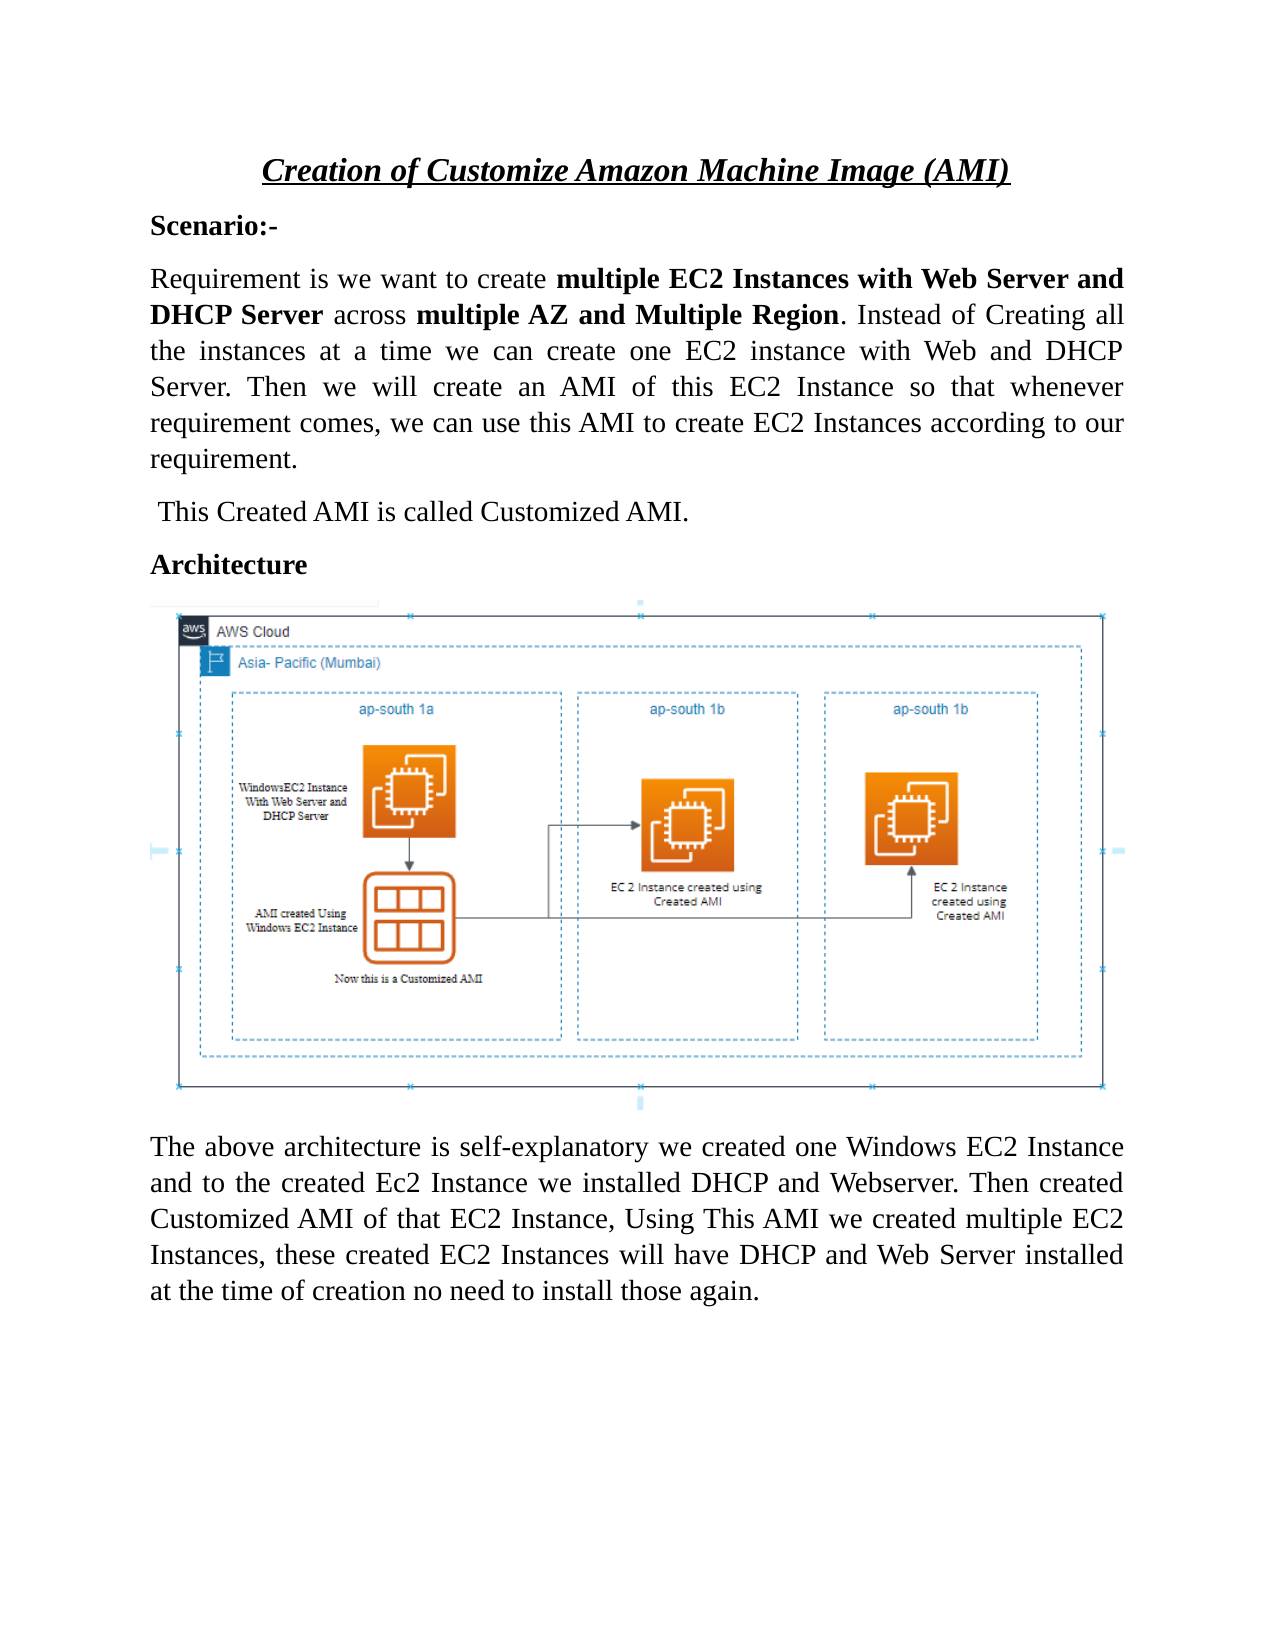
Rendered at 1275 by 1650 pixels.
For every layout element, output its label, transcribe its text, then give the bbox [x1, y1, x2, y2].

text The above architecture is self-explanatory we created one Windows EC2 Instance and to the created Ec2 Instance we installed DHCP and Webserver. Then created Customized AMI of that EC2 Instance, Using This AMI we created multiple EC2 Instances, these created EC2 Instances will have DHCP and Web Server installed at the time of creation no need to install those again. [150, 1129, 1125, 1307]
picture [150, 600, 1125, 1110]
text Creation of Customize Amazon Machine Image (AMI) [150, 150, 1125, 188]
text Requirement is we want to create multiple EC2 Instances with Web Server and DHCP Server across multiple AZ and Multiple Region. Instead of Creating all the instances at a time we can create one EC2 instance with Web and DHCP Server. Then we will create an AMI of this EC2 Instance so that whenever requirement comes, we can use this AMI to create EC2 Instances according to our requirement. [150, 261, 1125, 475]
text Architecture [150, 547, 1125, 581]
text This Created AMI is called Customized AMI. [150, 494, 1125, 528]
text Scenario:- [150, 208, 1125, 242]
